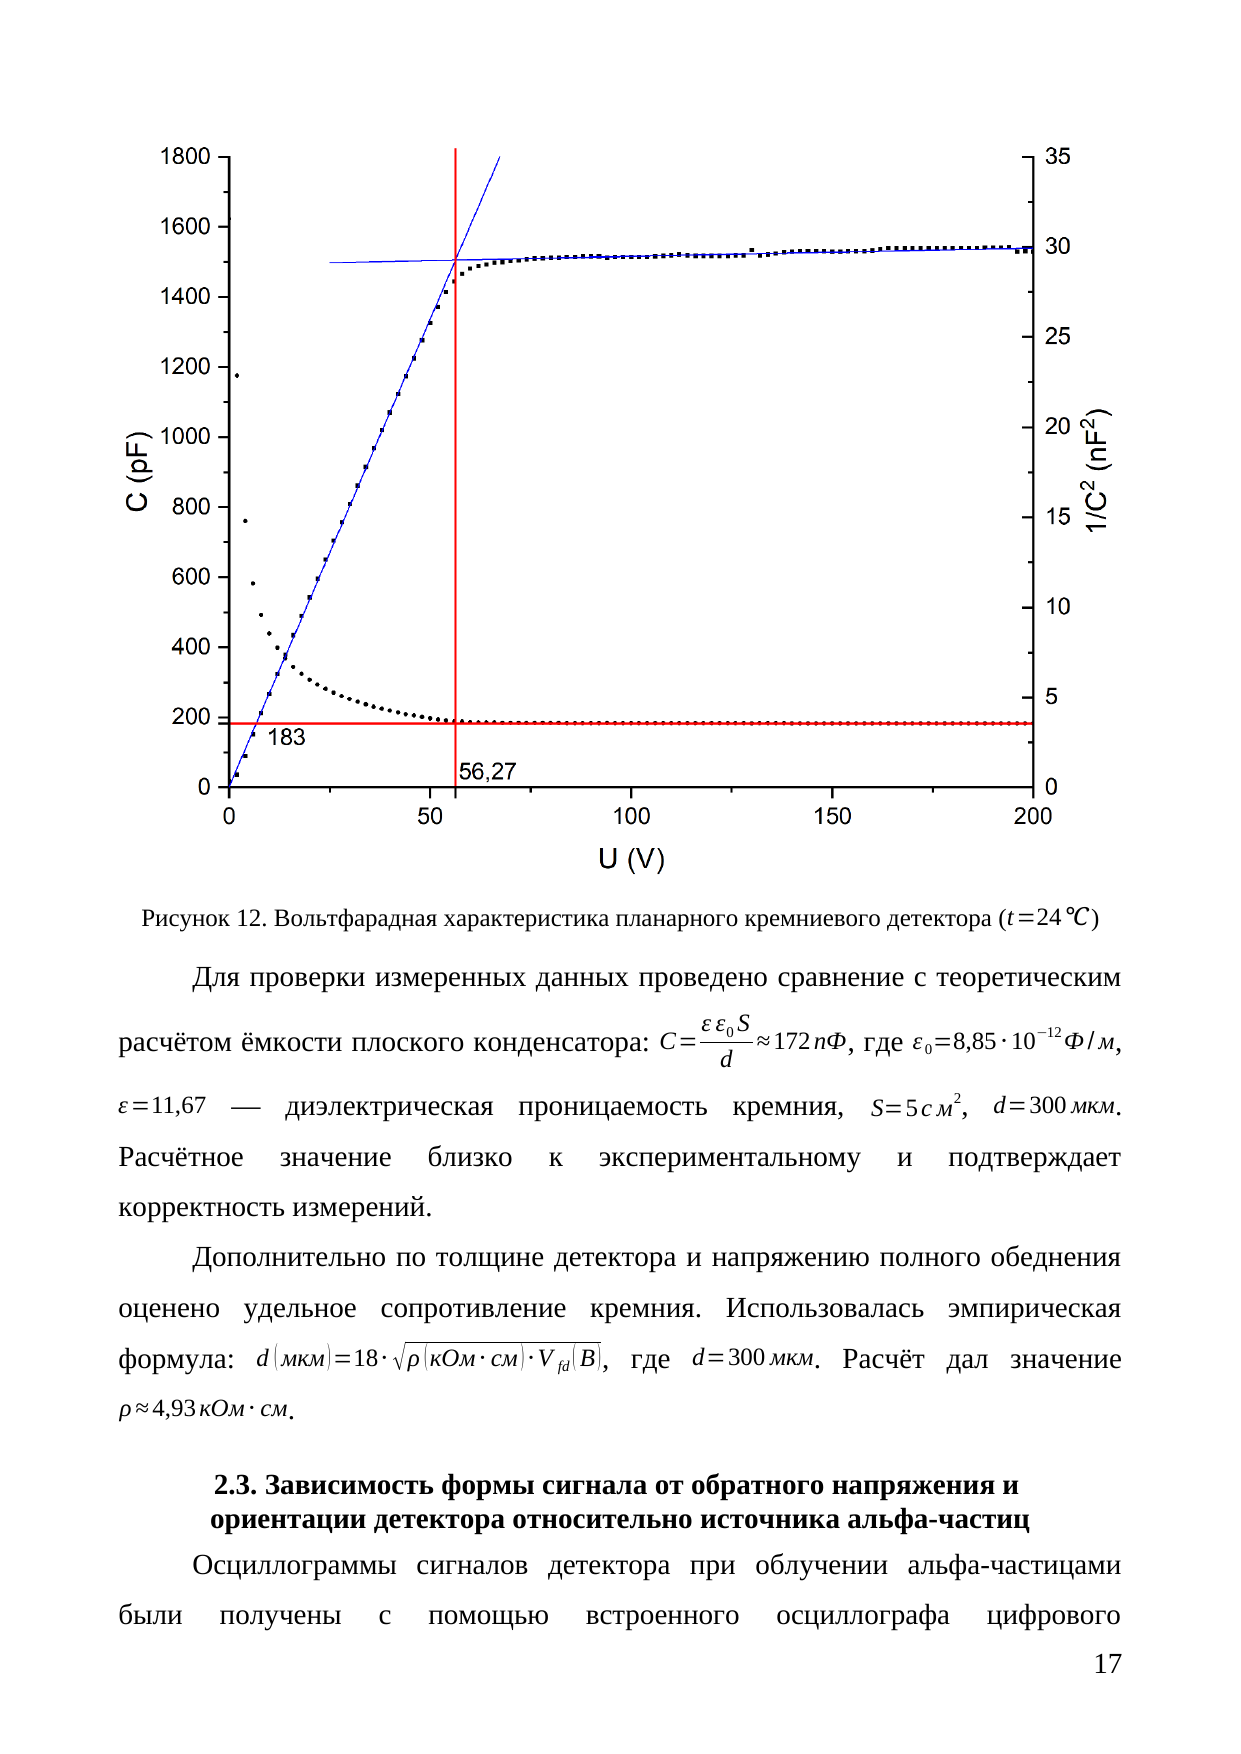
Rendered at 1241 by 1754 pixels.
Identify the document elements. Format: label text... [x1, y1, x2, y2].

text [118, 1547, 1122, 1631]
picture [118, 118, 1123, 887]
text Для проверки измеренных данных проведено сравнение с теоретическим расчётом ёмкости плоского конденсатора: , где , — диэлектрическая проницаемость кремния, , . Расчётное значение близко к экспериментальному и подтверждает корректность измерений. [118, 959, 1122, 1223]
text Дополнительно по толщине детектора и напряжению полного обеднения оценено удельное сопротивление кремния. Использовалась эмпирическая формула: , где . Расчёт дал значение . [118, 1239, 1122, 1426]
subtitle Зависимость формы сигнала от обратного напряжения и ориентации детектора относительно источника альфа-частиц [118, 1467, 1122, 1534]
